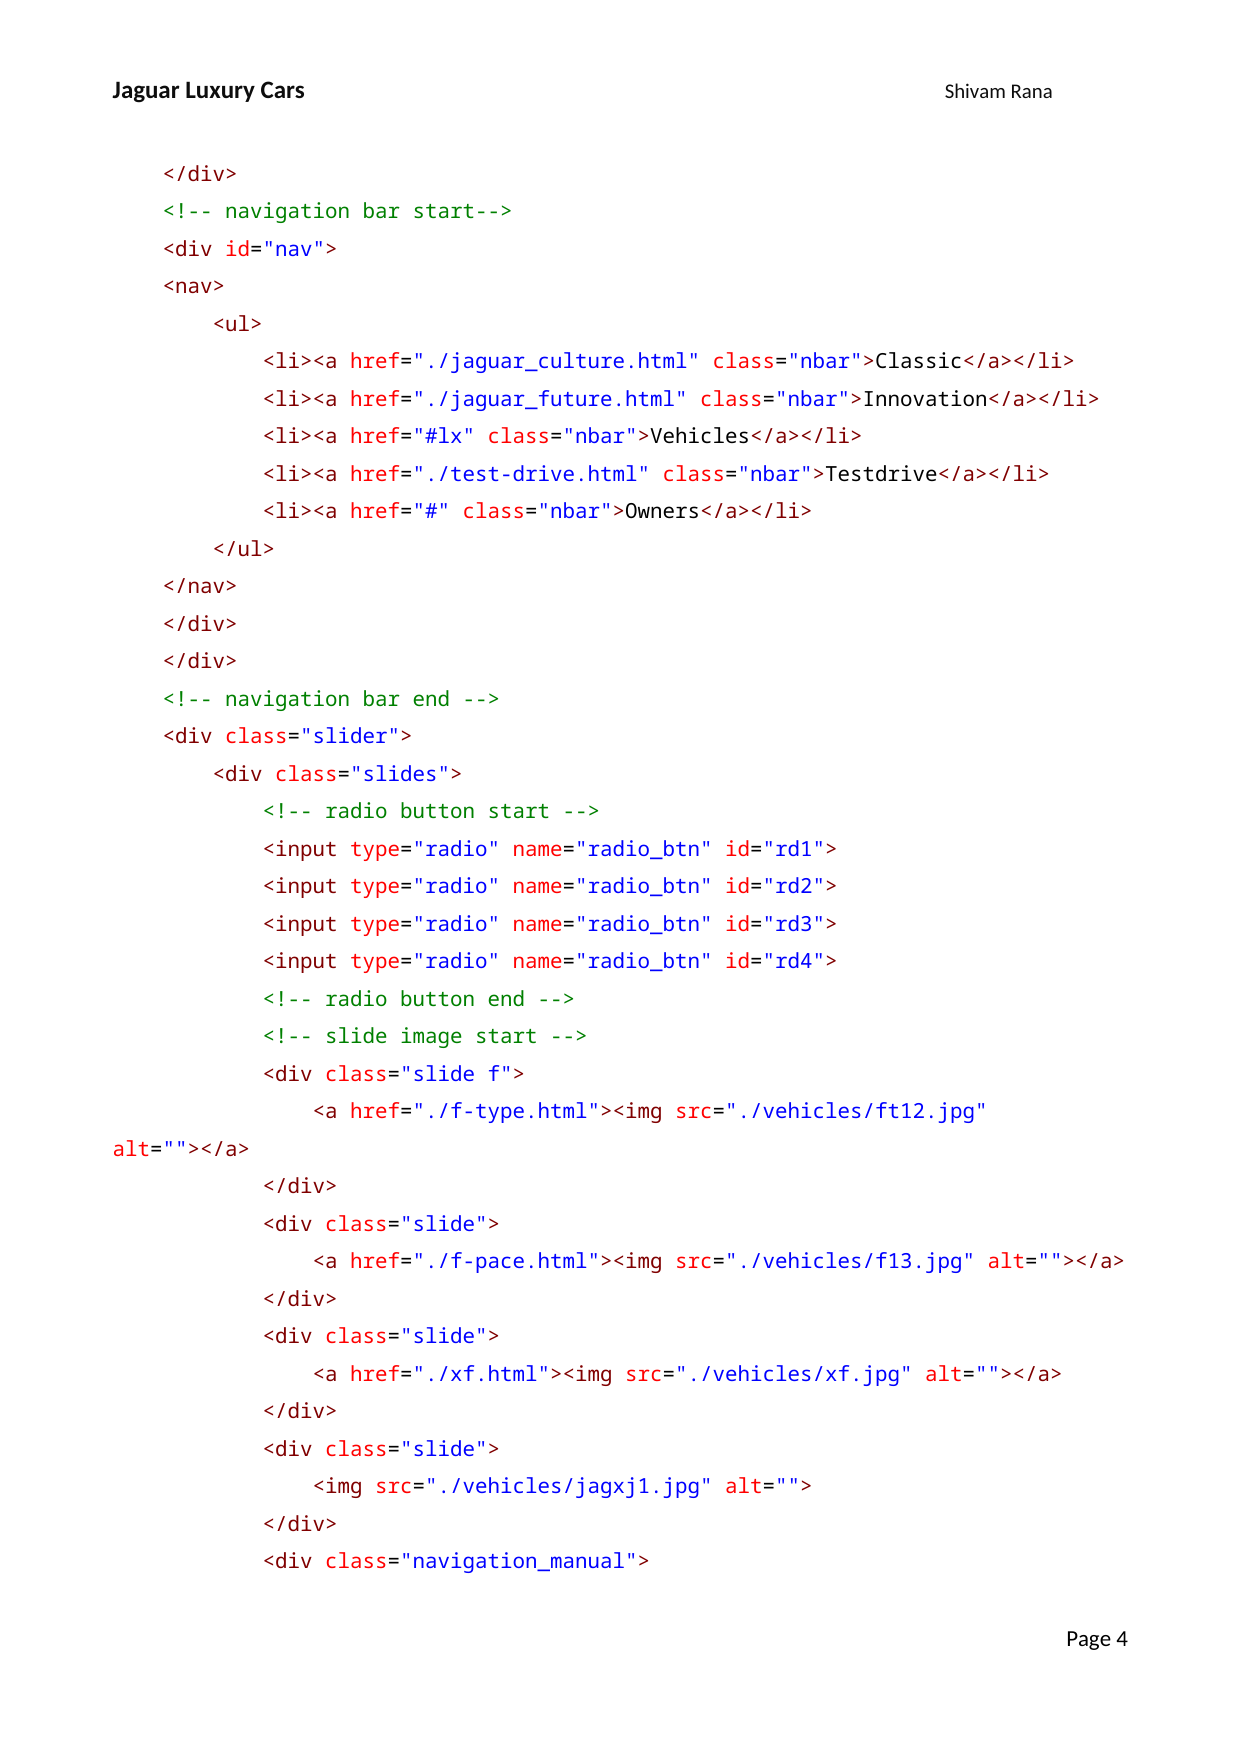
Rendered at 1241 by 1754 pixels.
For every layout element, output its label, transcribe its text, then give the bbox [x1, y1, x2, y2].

text <!-- slide image start --> [112, 1012, 1128, 1050]
text <!-- navigation bar start--> [112, 187, 1128, 225]
text <div class="slider"> [112, 712, 1128, 750]
text <!-- radio button end --> [112, 975, 1128, 1012]
text </nav> [112, 562, 1128, 600]
text <li><a href="#lx" class="nbar">Vehicles</a></li> [112, 412, 1128, 450]
text </div> [112, 1275, 1128, 1312]
text <input type="radio" name="radio_btn" id="rd3"> [112, 900, 1128, 937]
text <ul> [112, 300, 1128, 337]
text <div class="slides"> [112, 750, 1128, 787]
text <li><a href="./jaguar_culture.html" class="nbar">Classic</a></li> [112, 337, 1128, 375]
text </div> [112, 637, 1128, 675]
text <input type="radio" name="radio_btn" id="rd2"> [112, 862, 1128, 900]
text <div class="slide"> [112, 1312, 1128, 1350]
text <!-- radio button start --> [112, 787, 1128, 825]
text <nav> [112, 262, 1128, 300]
text <input type="radio" name="radio_btn" id="rd1"> [112, 825, 1128, 862]
text <div class="navigation_manual"> [112, 1537, 1128, 1575]
text <a href="./f-pace.html"><img src="./vehicles/f13.jpg" alt=""></a> [112, 1237, 1128, 1275]
text </div> [112, 1387, 1128, 1425]
text <img src="./vehicles/jagxj1.jpg" alt=""> [112, 1462, 1128, 1500]
text <div class="slide"> [112, 1425, 1128, 1462]
text </div> [112, 1162, 1128, 1200]
text <li><a href="./jaguar_future.html" class="nbar">Innovation</a></li> [112, 375, 1128, 412]
text <li><a href="#" class="nbar">Owners</a></li> [112, 487, 1128, 525]
text <a href="./xf.html"><img src="./vehicles/xf.jpg" alt=""></a> [112, 1350, 1128, 1387]
text <div id="nav"> [112, 225, 1128, 262]
text </div> [112, 600, 1128, 637]
text </div> [112, 1500, 1128, 1537]
text <input type="radio" name="radio_btn" id="rd4"> [112, 937, 1128, 975]
text <div class="slide f"> [112, 1050, 1128, 1087]
text <a href="./f-type.html"><img src="./vehicles/ft12.jpg" alt=""></a> [112, 1087, 1128, 1162]
text </ul> [112, 525, 1128, 562]
text </div> [112, 150, 1128, 187]
text <!-- navigation bar end --> [112, 675, 1128, 712]
text <div class="slide"> [112, 1200, 1128, 1237]
text <li><a href="./test-drive.html" class="nbar">Testdrive</a></li> [112, 450, 1128, 487]
